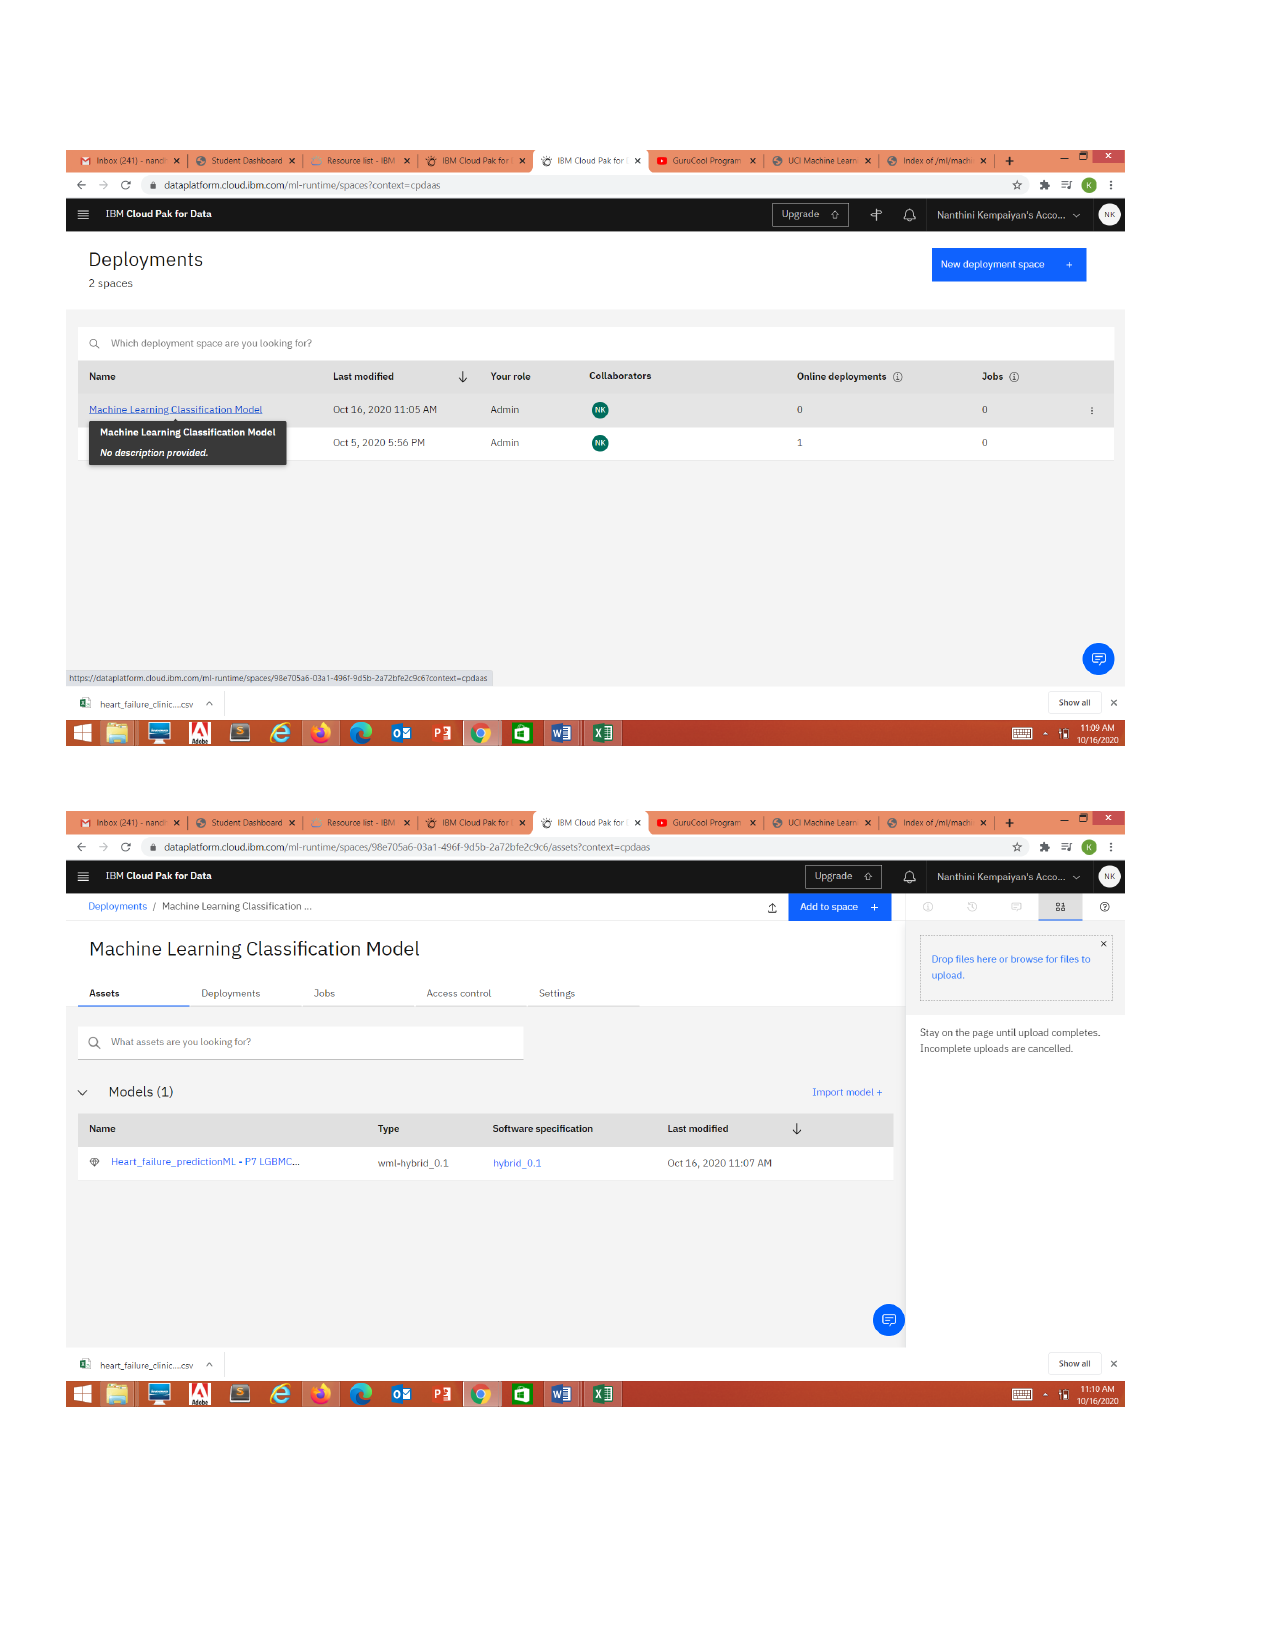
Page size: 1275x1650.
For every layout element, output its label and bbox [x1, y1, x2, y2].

picture [66, 811, 1125, 1407]
picture [66, 150, 1125, 746]
